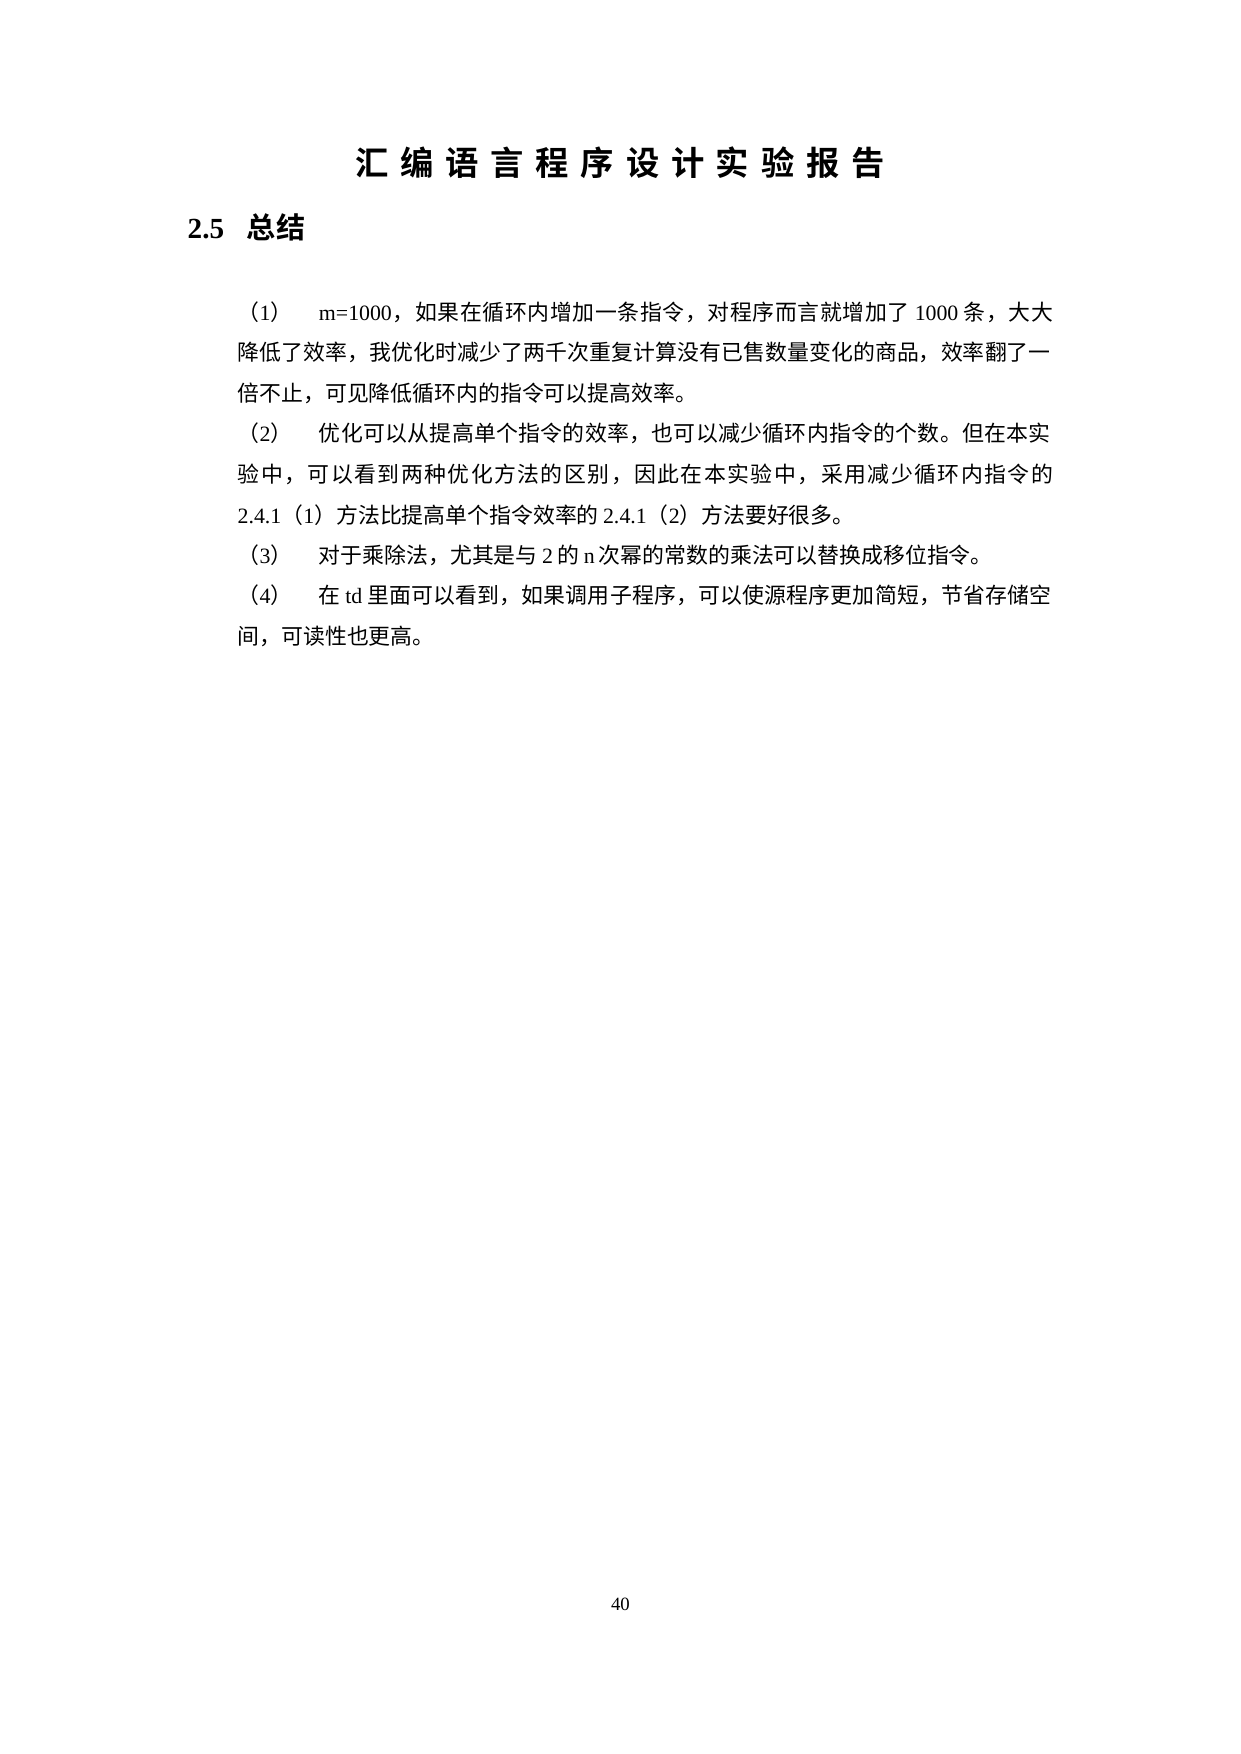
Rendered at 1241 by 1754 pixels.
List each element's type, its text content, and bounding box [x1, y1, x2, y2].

subtitle 总结 [187, 194, 1053, 259]
list m=1000，如果在循环内增加一条指令，对程序而言就增加了1000条，大大降低了效率，我优化时减少了两千次重复计算没有已售数量变化的商品，效率翻了一倍不止，可见降低循环内的指令可以提高效率。 [237, 294, 1053, 408]
list 优化可以从提高单个指令的效率，也可以减少循环内指令的个数。但在本实验中，可以看到两种优化方法的区别，因此在本实验中，采用减少循环内指令的2.4.1（1）方法比提高单个指令效率的2.4.1（2）方法要好很多。 [237, 416, 1053, 530]
list 对于乘除法，尤其是与2的n次幂的常数的乘法可以替换成移位指令。 [237, 538, 1053, 570]
list 在td里面可以看到，如果调用子程序，可以使源程序更加简短，节省存储空间，可读性也更高。 [237, 578, 1053, 651]
